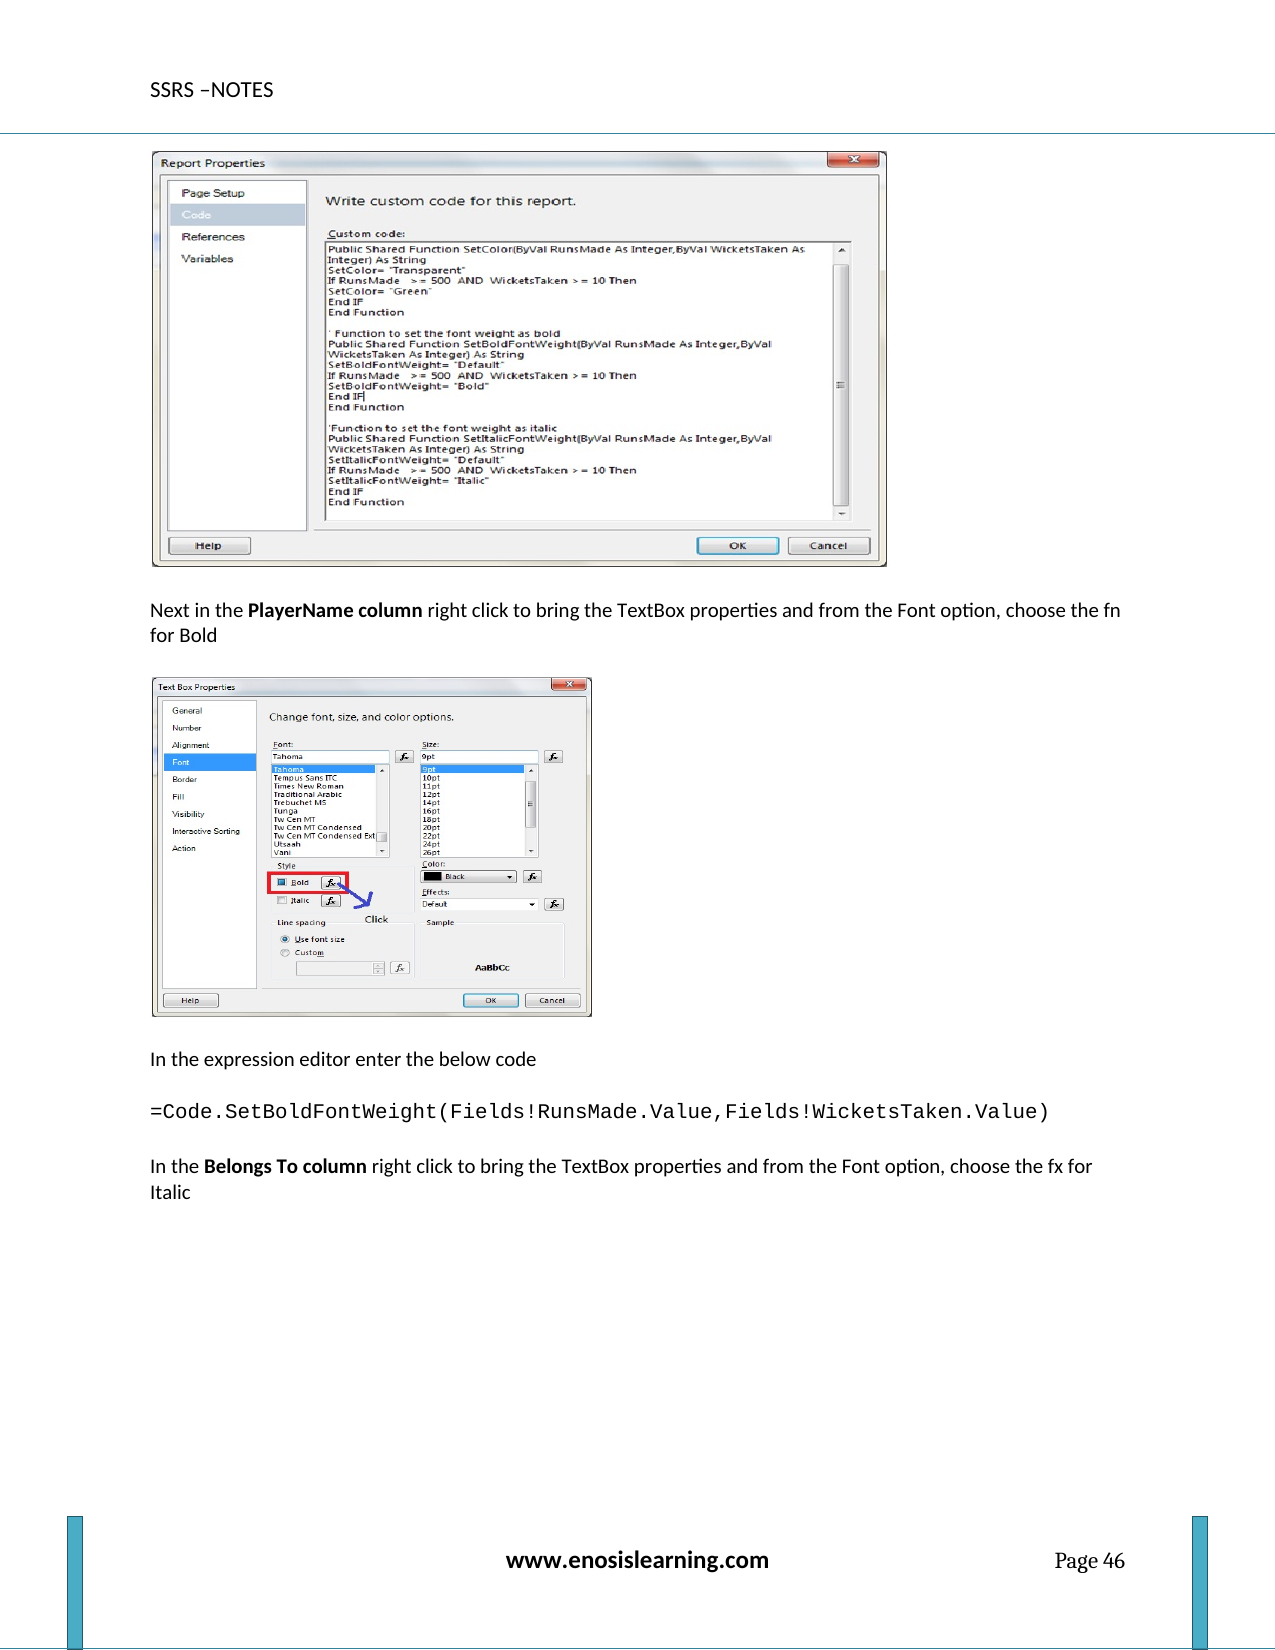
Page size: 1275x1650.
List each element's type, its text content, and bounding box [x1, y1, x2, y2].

text In the expression editor enter the below code [150, 1046, 1125, 1072]
text Next in the PlayerName column right click to bring the TextBox properties and from the Font option, choose the fn for Bold [150, 597, 1125, 648]
text =Code.SetBoldFontWeight(Fields!RunsMade.Value,Fields!WicketsTaken.Value) [150, 1101, 1125, 1124]
picture [150, 677, 593, 1018]
text In the Belongs To column right click to bring the TextBox properties and from the Font option, choose the fx for Italic [150, 1154, 1125, 1204]
picture [150, 150, 890, 568]
